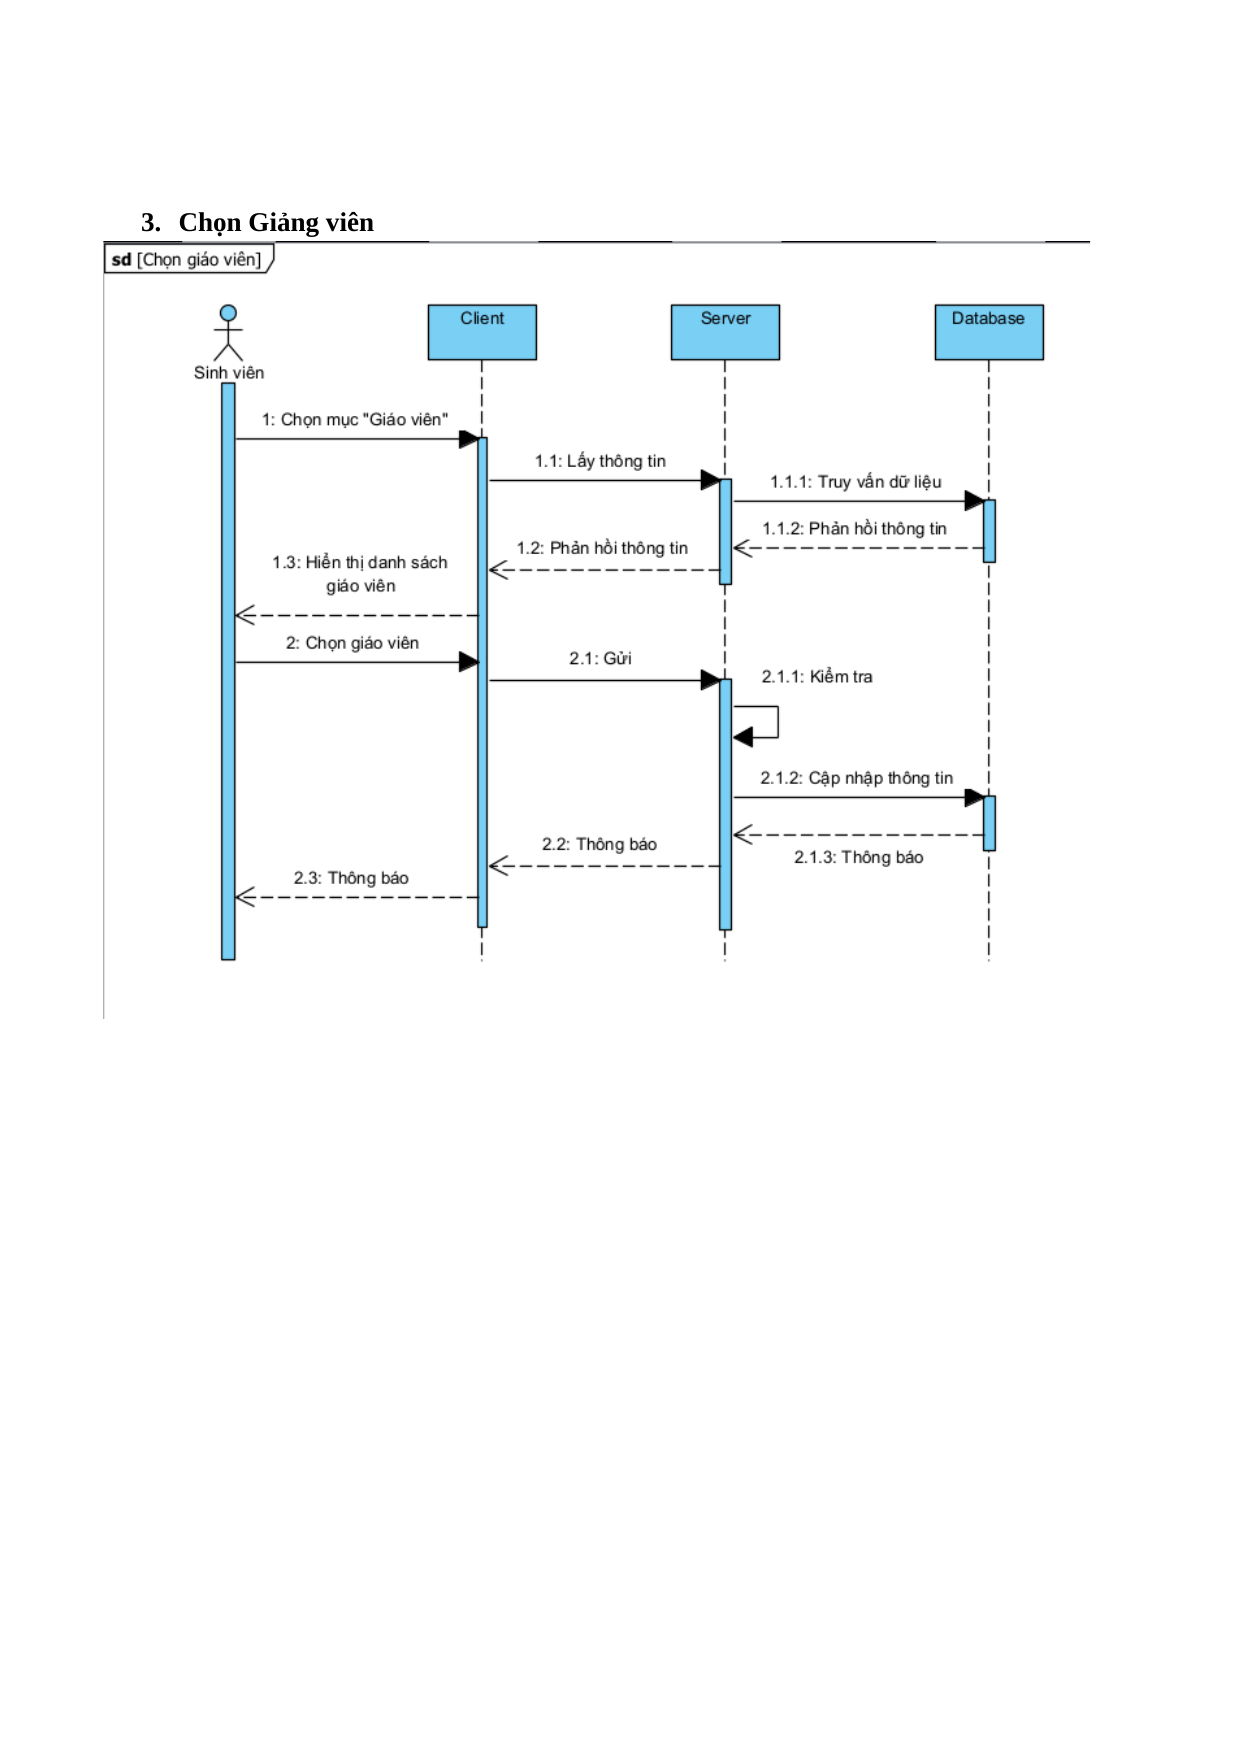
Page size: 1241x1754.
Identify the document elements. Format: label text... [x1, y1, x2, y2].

picture [103, 241, 1091, 1019]
subtitle Chọn Giảng viên [141, 206, 1090, 237]
